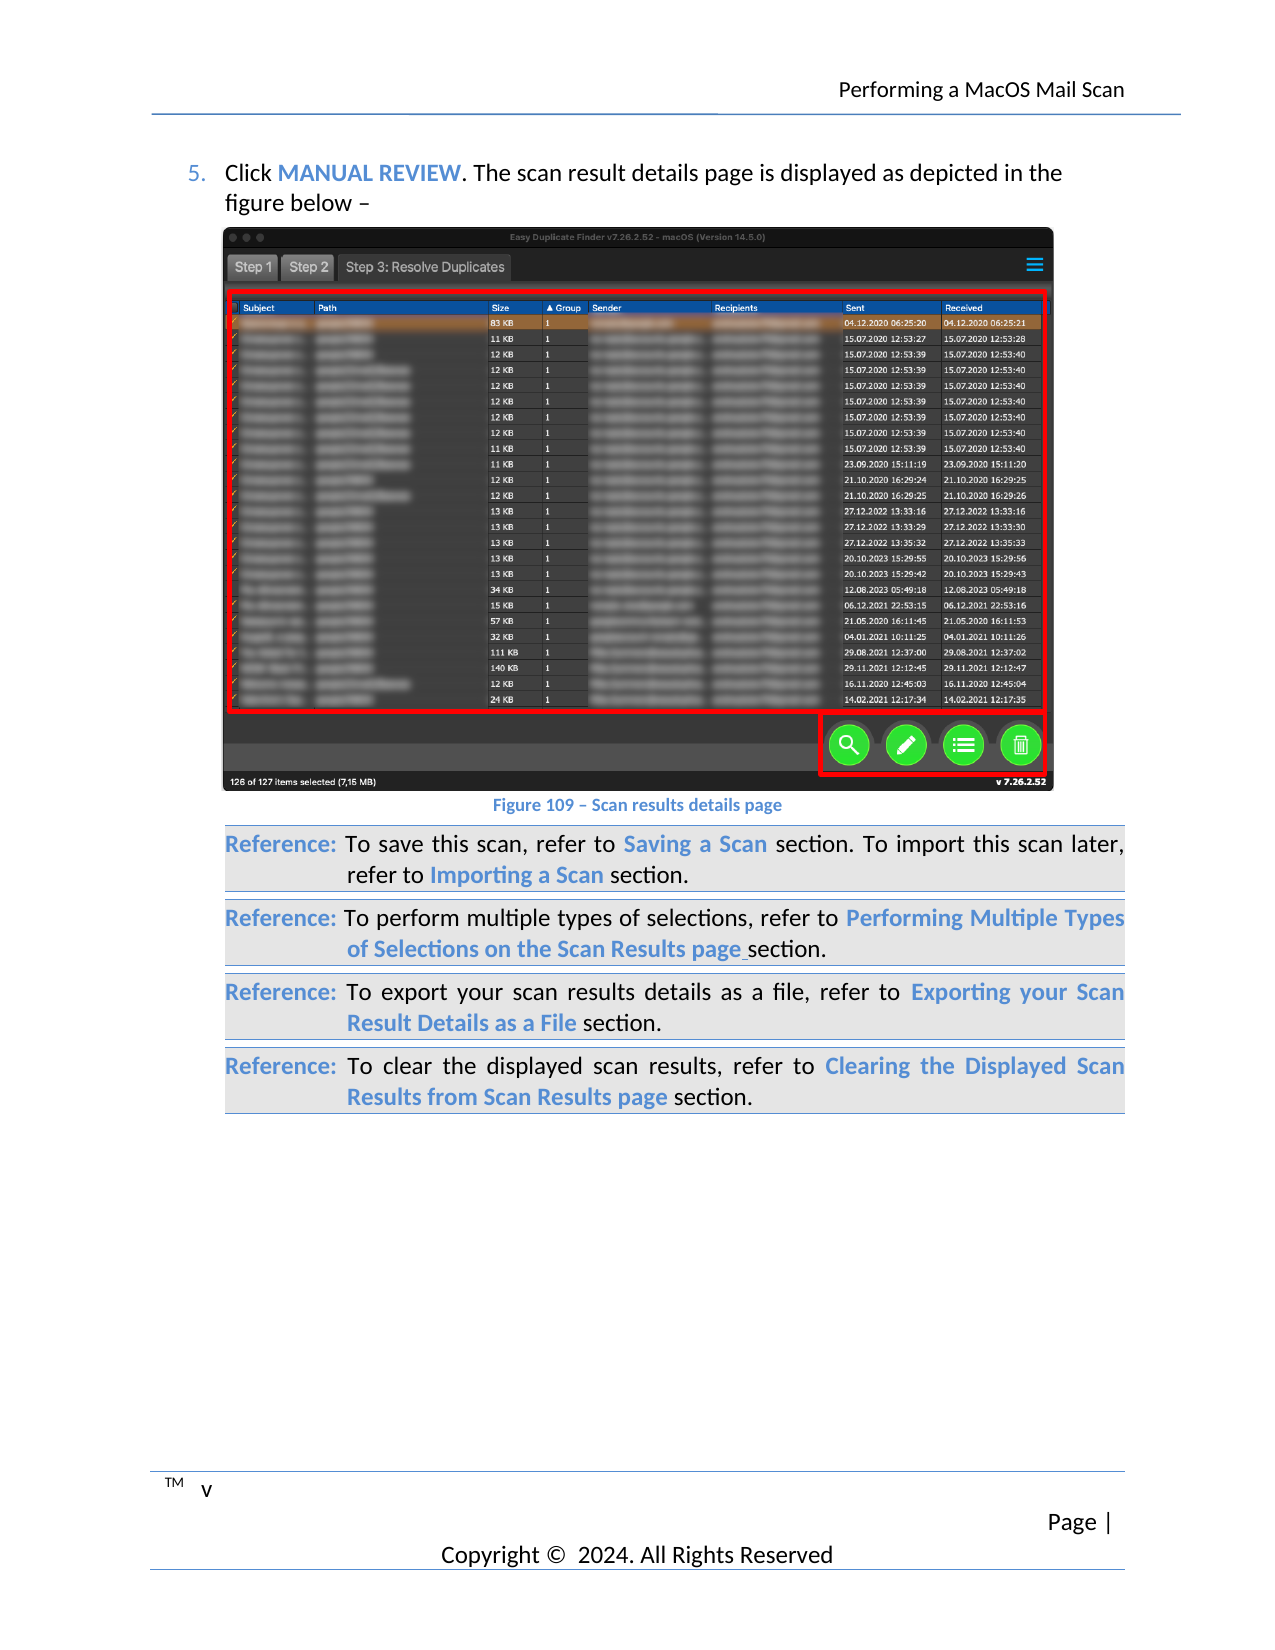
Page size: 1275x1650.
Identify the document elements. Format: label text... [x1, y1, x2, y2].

text Reference: To save this scan, refer to Saving a Scan section. To import this scan later, refer to Importing a Scan section. [225, 826, 1125, 891]
text Reference: To export your scan results details as a file, refer to Exporting your Scan Result Details as a File section. [225, 974, 1125, 1039]
text Reference: To perform multiple types of selections, refer to Performing Multiple Types of Selections on the Scan Results page section. [225, 900, 1125, 965]
picture [221, 227, 1054, 791]
list Click MANUAL REVIEW. The scan result details page is displayed as depicted in the figure below – [187, 157, 1125, 218]
text Reference: To clear the displayed scan results, refer to Clearing the Displayed Scan Results from Scan Results page section. [225, 1048, 1125, 1113]
